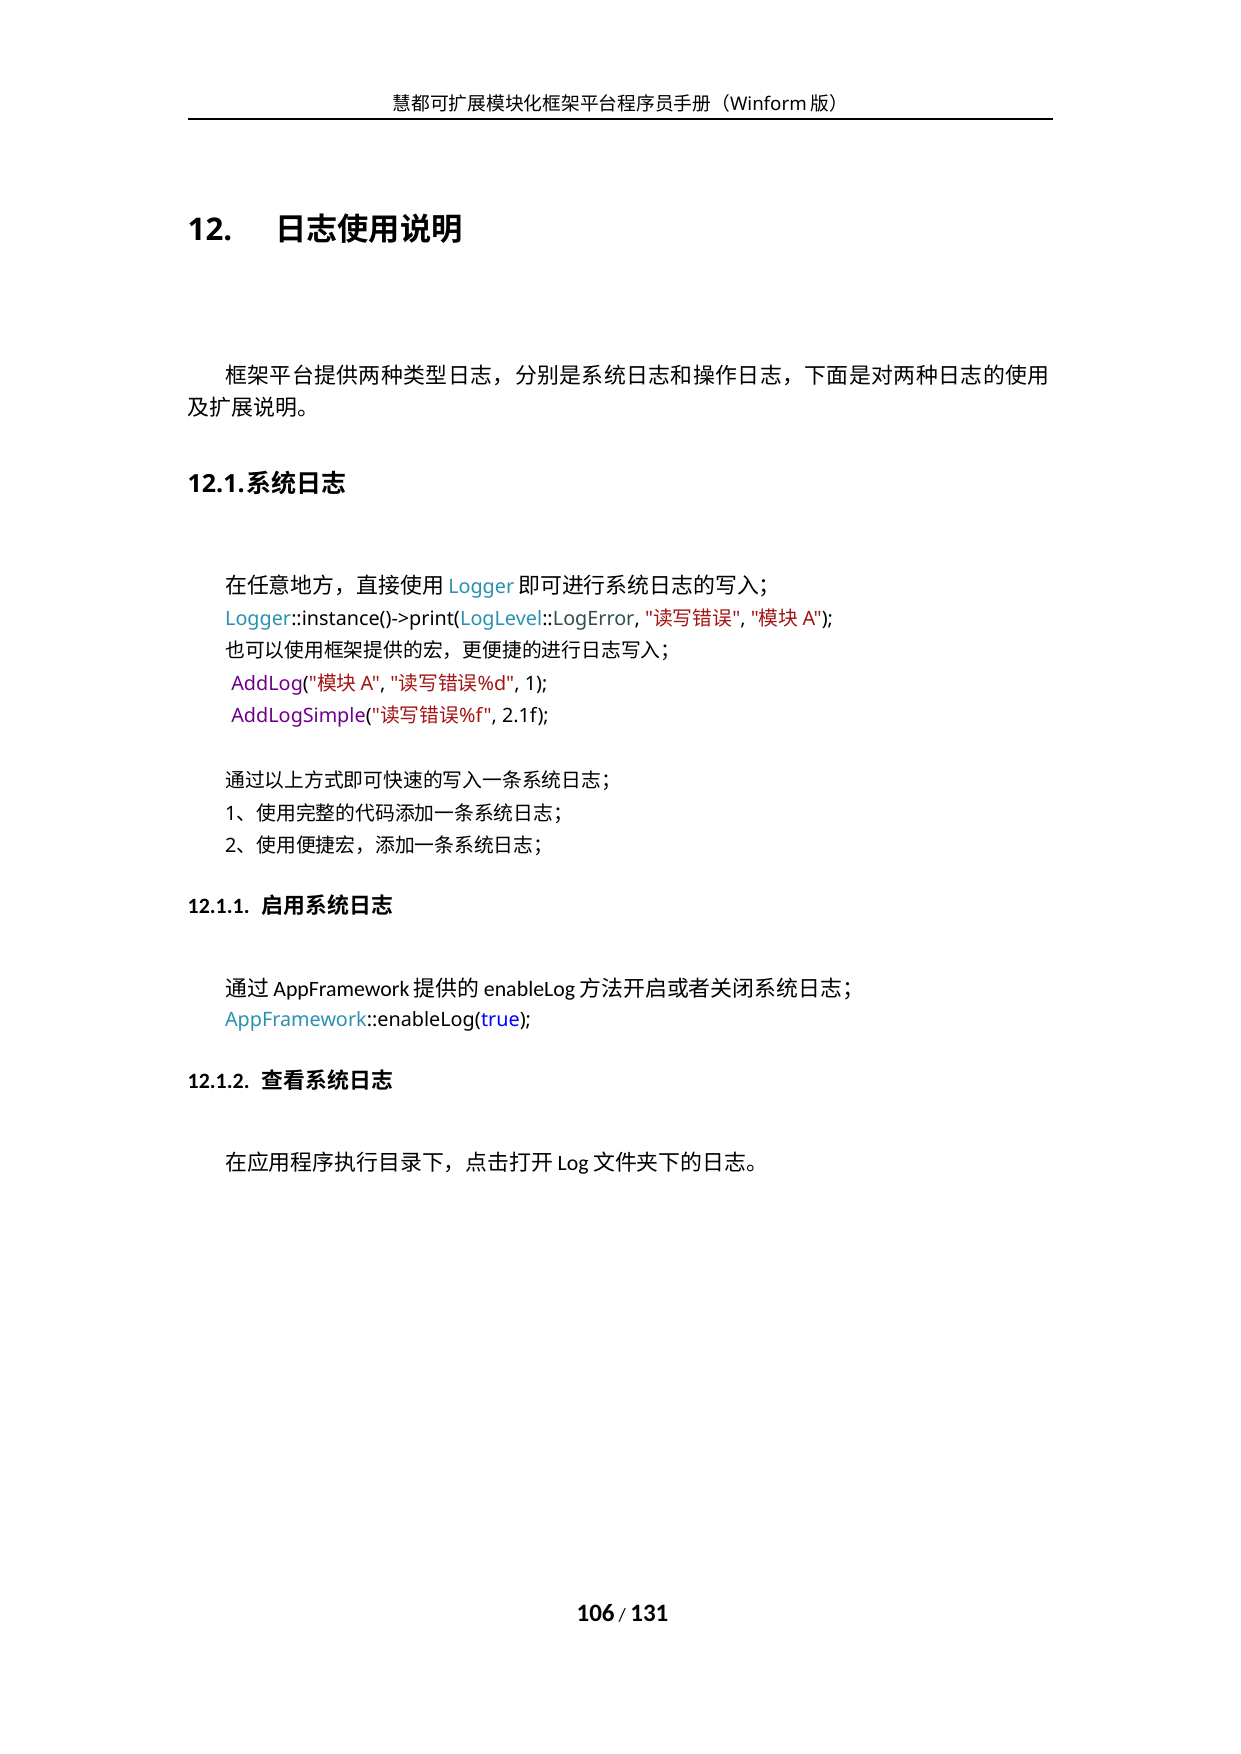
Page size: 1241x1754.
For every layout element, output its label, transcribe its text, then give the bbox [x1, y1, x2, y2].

list 使用便捷宏，添加一条系统日志； [187, 828, 1053, 860]
text AddLogSimple("读写错误%f", 2.1f); [187, 698, 1053, 730]
text 通过以上方式即可快速的写入一条系统日志； [187, 763, 1053, 795]
text Logger::instance()->print(LogLevel::LogError, "读写错误", "模块A"); [187, 600, 1053, 633]
subtitle 查看系统日志 [187, 1062, 1053, 1095]
subtitle 系统日志 [187, 449, 1053, 514]
subtitle 日志使用说明 [187, 194, 1053, 259]
list 通过AppFramework提供的enableLog方法开启或者关闭系统日志； [225, 970, 1053, 1003]
text 在任意地方，直接使用Logger即可进行系统日志的写入； [187, 568, 1053, 600]
list 在应用程序执行目录下，点击打开Log文件夹下的日志。 [225, 1145, 1053, 1177]
subtitle 启用系统日志 [187, 887, 1053, 920]
list 使用完整的代码添加一条系统日志； [187, 795, 1053, 828]
text AddLog("模块A", "读写错误%d", 1); [187, 665, 1053, 698]
text 也可以使用框架提供的宏，更便捷的进行日志写入； [187, 633, 1053, 665]
text 框架平台提供两种类型日志，分别是系统日志和操作日志，下面是对两种日志的使用及扩展说明。 [187, 357, 1053, 422]
list AppFramework::enableLog(true); [225, 1003, 1053, 1035]
